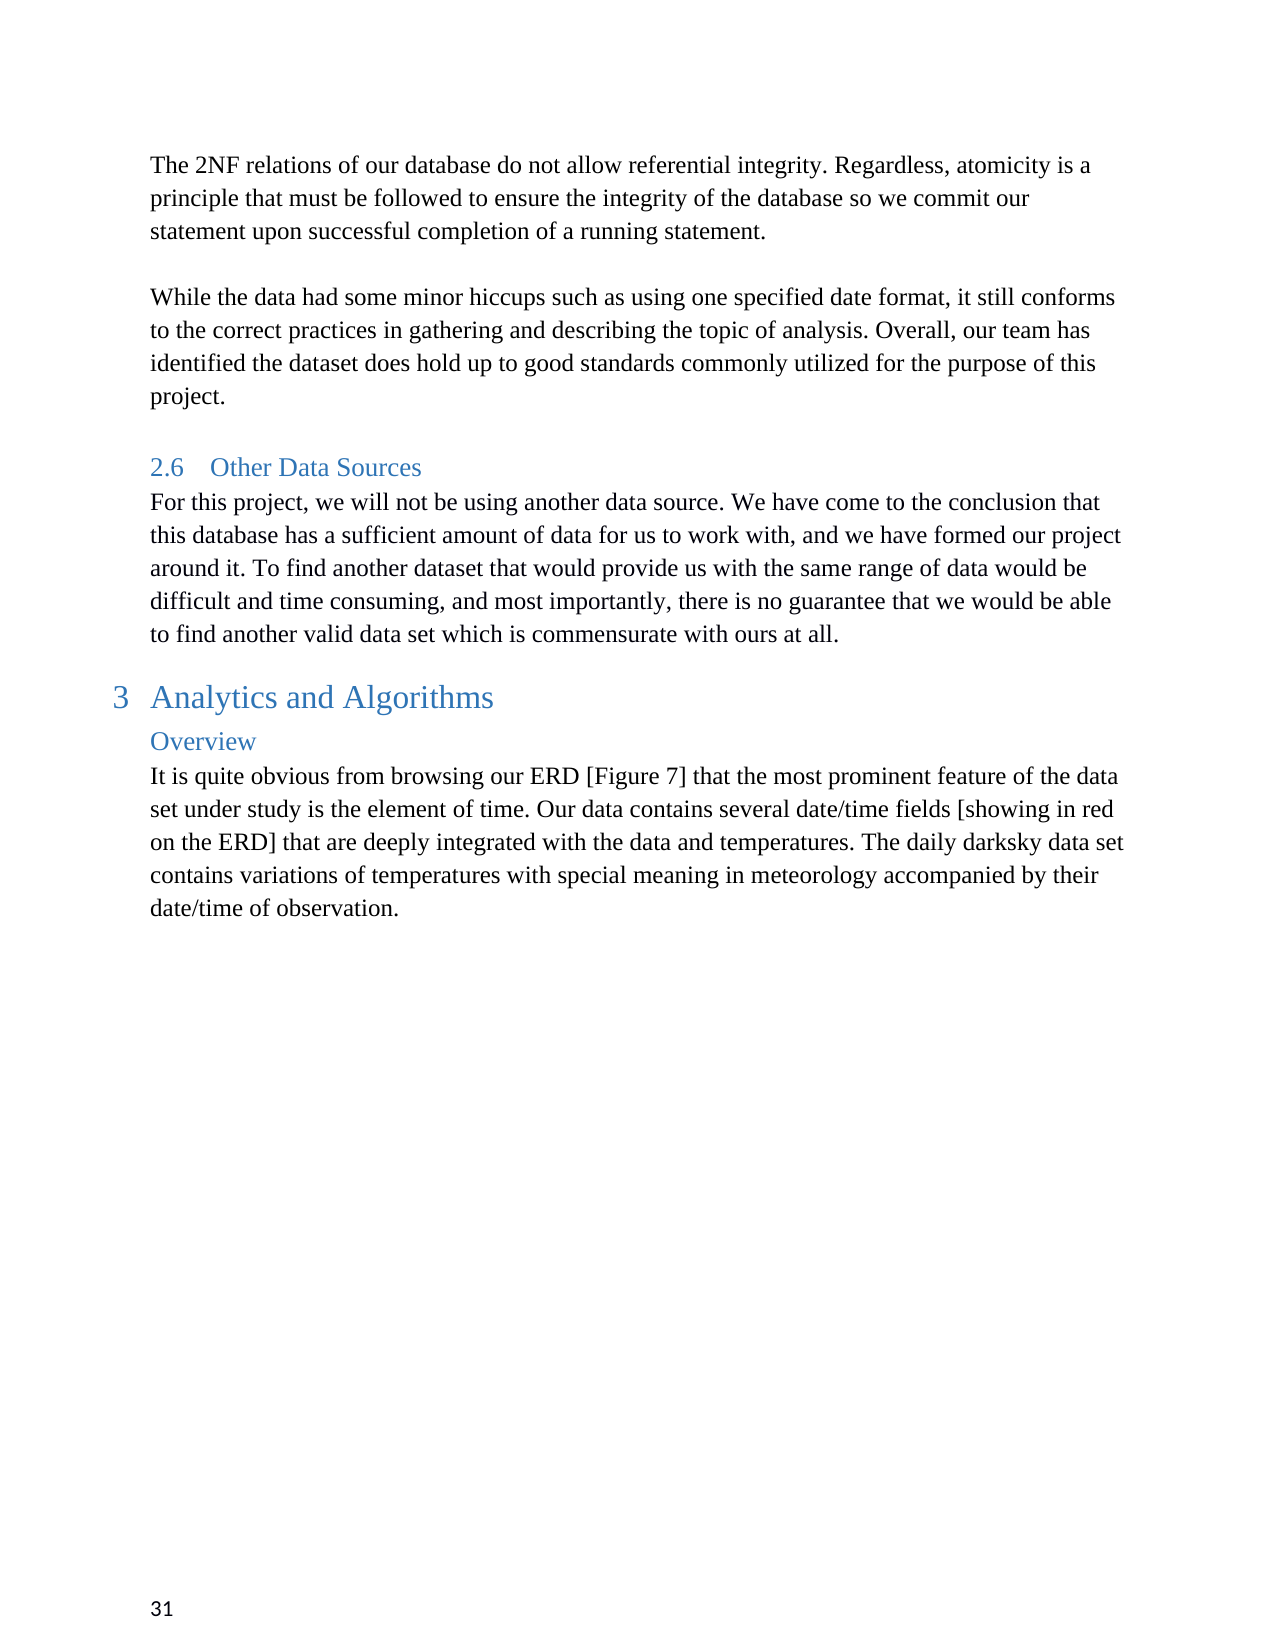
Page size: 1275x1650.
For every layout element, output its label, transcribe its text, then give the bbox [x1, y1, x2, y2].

text For this project, we will not be using another data source. We have come to the conclusion that this database has a sufficient amount of data for us to work with, and we have formed our project around it. To find another dataset that would provide us with the same range of data would be difficult and time consuming, and most importantly, there is no guarantee that we would be able to find another valid data set which is commensurate with ours at all. [150, 487, 1125, 648]
text It is quite obvious from browsing our ERD [Figure 7] that the most prominent feature of the data set under study is the element of time. Our data contains several date/time fields [showing in red on the ERD] that are deeply integrated with the data and temperatures. The daily darksky data set contains variations of temperatures with special meaning in meteorology accompanied by their date/time of observation. [150, 761, 1125, 922]
subtitle Other Data Sources [150, 451, 1125, 482]
subtitle Overview [150, 725, 1125, 757]
text While the data had some minor hiccups such as using one specified date format, it still conforms to the correct practices in gathering and describing the topic of analysis. Overall, our team has identified the dataset does hold up to good standards commonly utilized for the purpose of this project. [150, 282, 1125, 410]
subtitle Analytics and Algorithms [112, 677, 1125, 716]
text The 2NF relations of our database do not allow referential integrity. Regardless, atomicity is a principle that must be followed to ensure the integrity of the database so we commit our statement upon successful completion of a running statement. [150, 150, 1125, 245]
